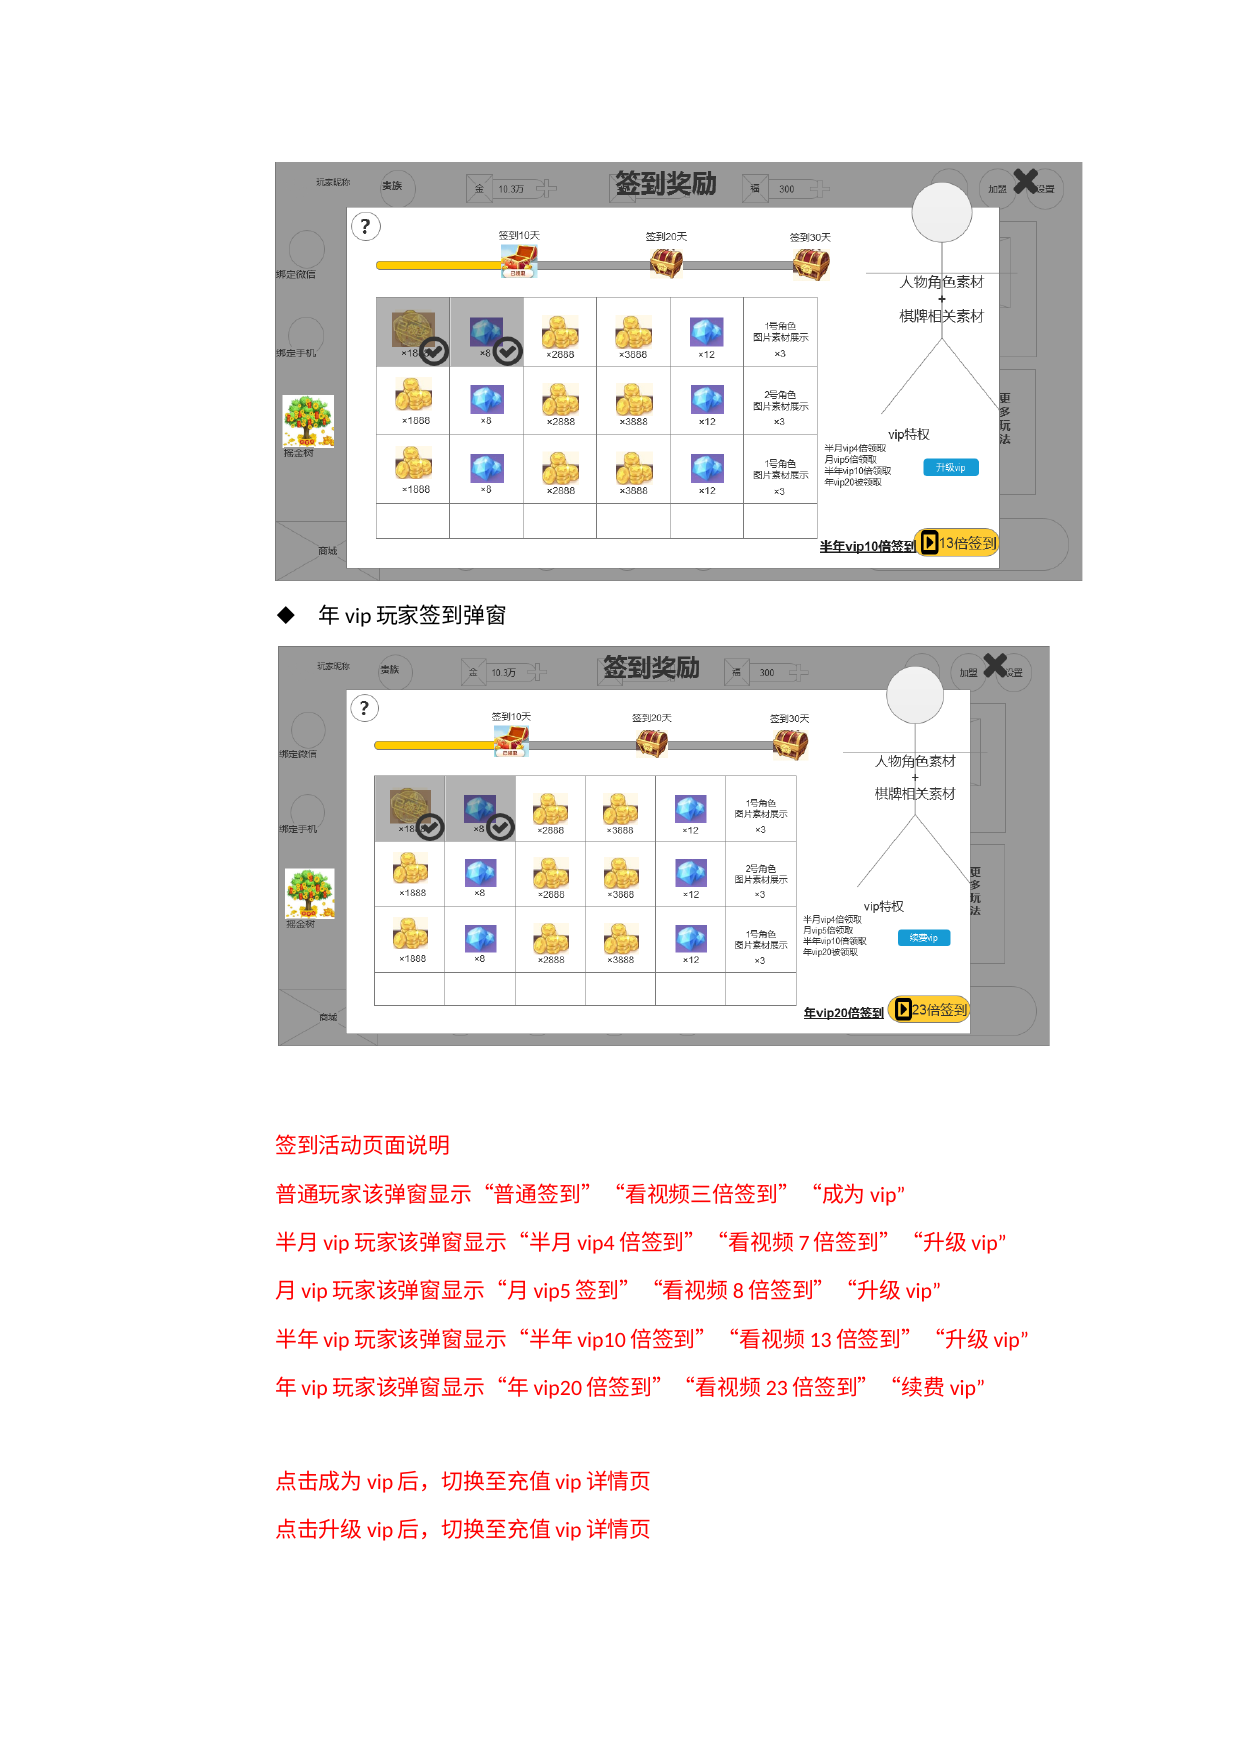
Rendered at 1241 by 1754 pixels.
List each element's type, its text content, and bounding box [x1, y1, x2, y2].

picture [275, 162, 1083, 581]
list 年vip玩家签到弹窗 [275, 598, 1053, 630]
list 签到活动页面说明 [275, 1128, 1053, 1160]
list 月vip玩家该弹窗显示“月vip5签到”“看视频8倍签到”“升级vip” [275, 1273, 1053, 1305]
list 半年vip玩家该弹窗显示“半年vip10倍签到”“看视频13倍签到”“升级vip” [275, 1321, 1053, 1354]
list 普通玩家该弹窗显示“普通签到”“看视频三倍签到”“成为vip” [275, 1176, 1053, 1209]
list 点击升级vip后，切换至充值vip详情页 [275, 1512, 1053, 1544]
picture [278, 646, 1050, 1046]
list 年vip玩家该弹窗显示“年vip20倍签到”“看视频23倍签到”“续费vip” [275, 1369, 1053, 1402]
list 点击成为vip后，切换至充值vip详情页 [275, 1464, 1053, 1496]
list 半月vip玩家该弹窗显示“半月vip4倍签到”“看视频7倍签到”“升级vip” [275, 1224, 1053, 1257]
